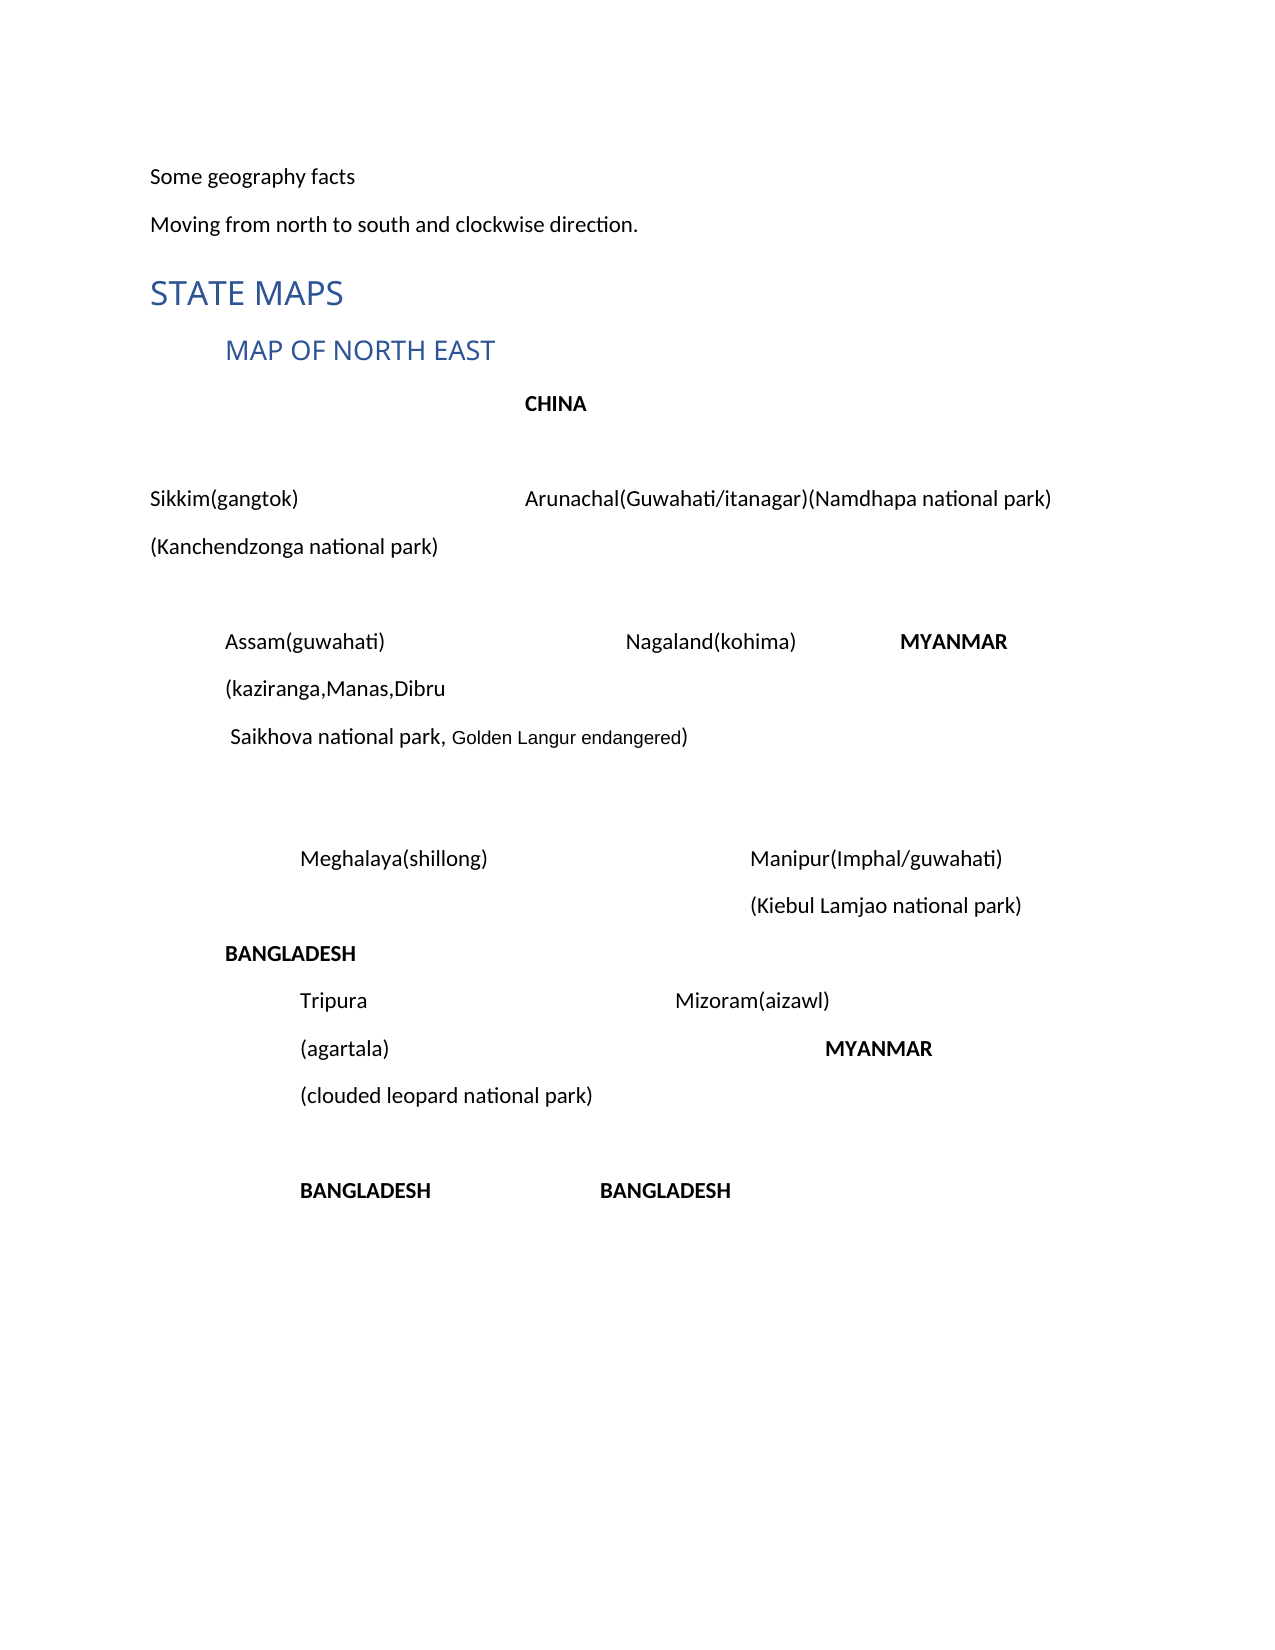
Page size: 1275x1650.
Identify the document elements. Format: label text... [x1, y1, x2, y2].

text BANGLADESH [150, 939, 1125, 967]
text (agartala) MYANMAR [225, 1034, 1125, 1062]
text Some geography facts [150, 162, 1125, 191]
text (Kiebul Lamjao national park) [150, 892, 1125, 919]
text CHINA [150, 389, 1125, 417]
subtitle STATE MAPS [150, 270, 1125, 315]
text BANGLADESH BANGLADESH [225, 1177, 1125, 1204]
text Moving from north to south and clockwise direction. [150, 210, 1125, 238]
text Assam(guwahati) Nagaland(kohima) MYANMAR [150, 627, 1125, 655]
text Meghalaya(shillong) Manipur(Imphal/guwahati) [225, 844, 1125, 872]
text (clouded leopard national park) [225, 1082, 1125, 1109]
text Sikkim(gangtok) Arunachal(Guwahati/itanagar)(Namdhapa national park) [150, 484, 1125, 512]
text (kaziranga,Manas,Dibru [150, 674, 1125, 702]
text (Kanchendzonga national park) [150, 532, 1125, 560]
text Tripura Mizoram(aizawl) [225, 987, 1125, 1014]
text Saikhova national park, Golden Langur endangered) [150, 722, 1125, 750]
subtitle MAP OF NORTH EAST [150, 331, 1125, 368]
